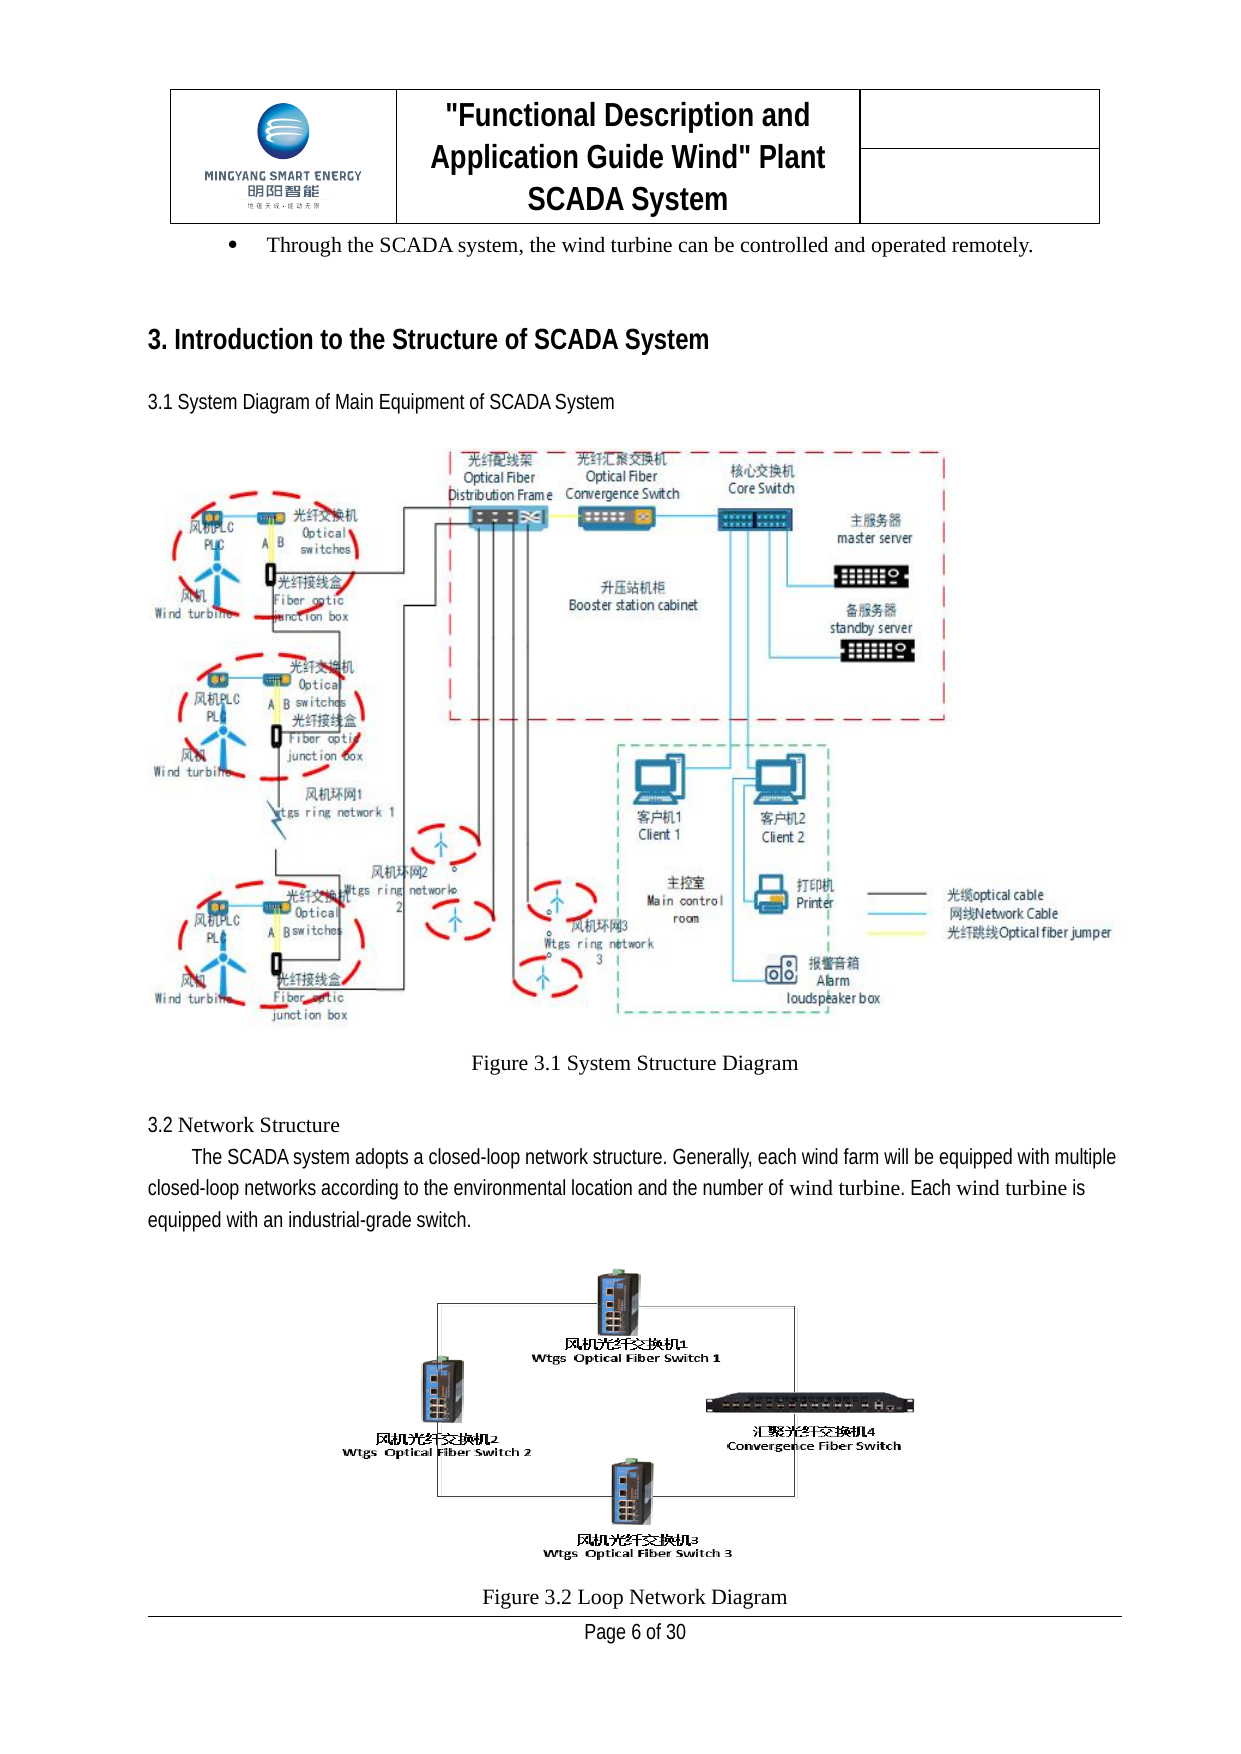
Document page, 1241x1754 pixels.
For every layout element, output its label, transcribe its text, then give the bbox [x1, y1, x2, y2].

text 3.2 Network Structure [148, 1109, 1122, 1141]
text 3.1 System Diagram of Main Equipment of SCADA System [148, 386, 1122, 417]
subtitle 3. Introduction to the Structure of SCADA System [148, 307, 1122, 370]
picture [335, 1266, 935, 1579]
text Figure 3.1 System Structure Diagram [148, 1046, 1122, 1078]
picture [205, 103, 362, 209]
text The SCADA system adopts a closed-loop network structure. Generally, each wind farm will be equipped with multiple closed-loop networks according to the environmental location and the number of wind turbine. Each wind turbine is equipped with an industrial-grade switch. [148, 1141, 1122, 1235]
list Through the SCADA system, the wind turbine can be controlled and operated remotely. [229, 228, 1122, 260]
text Figure 3.2 Loop Network Diagram [148, 1581, 1122, 1613]
picture [147, 448, 1122, 1029]
